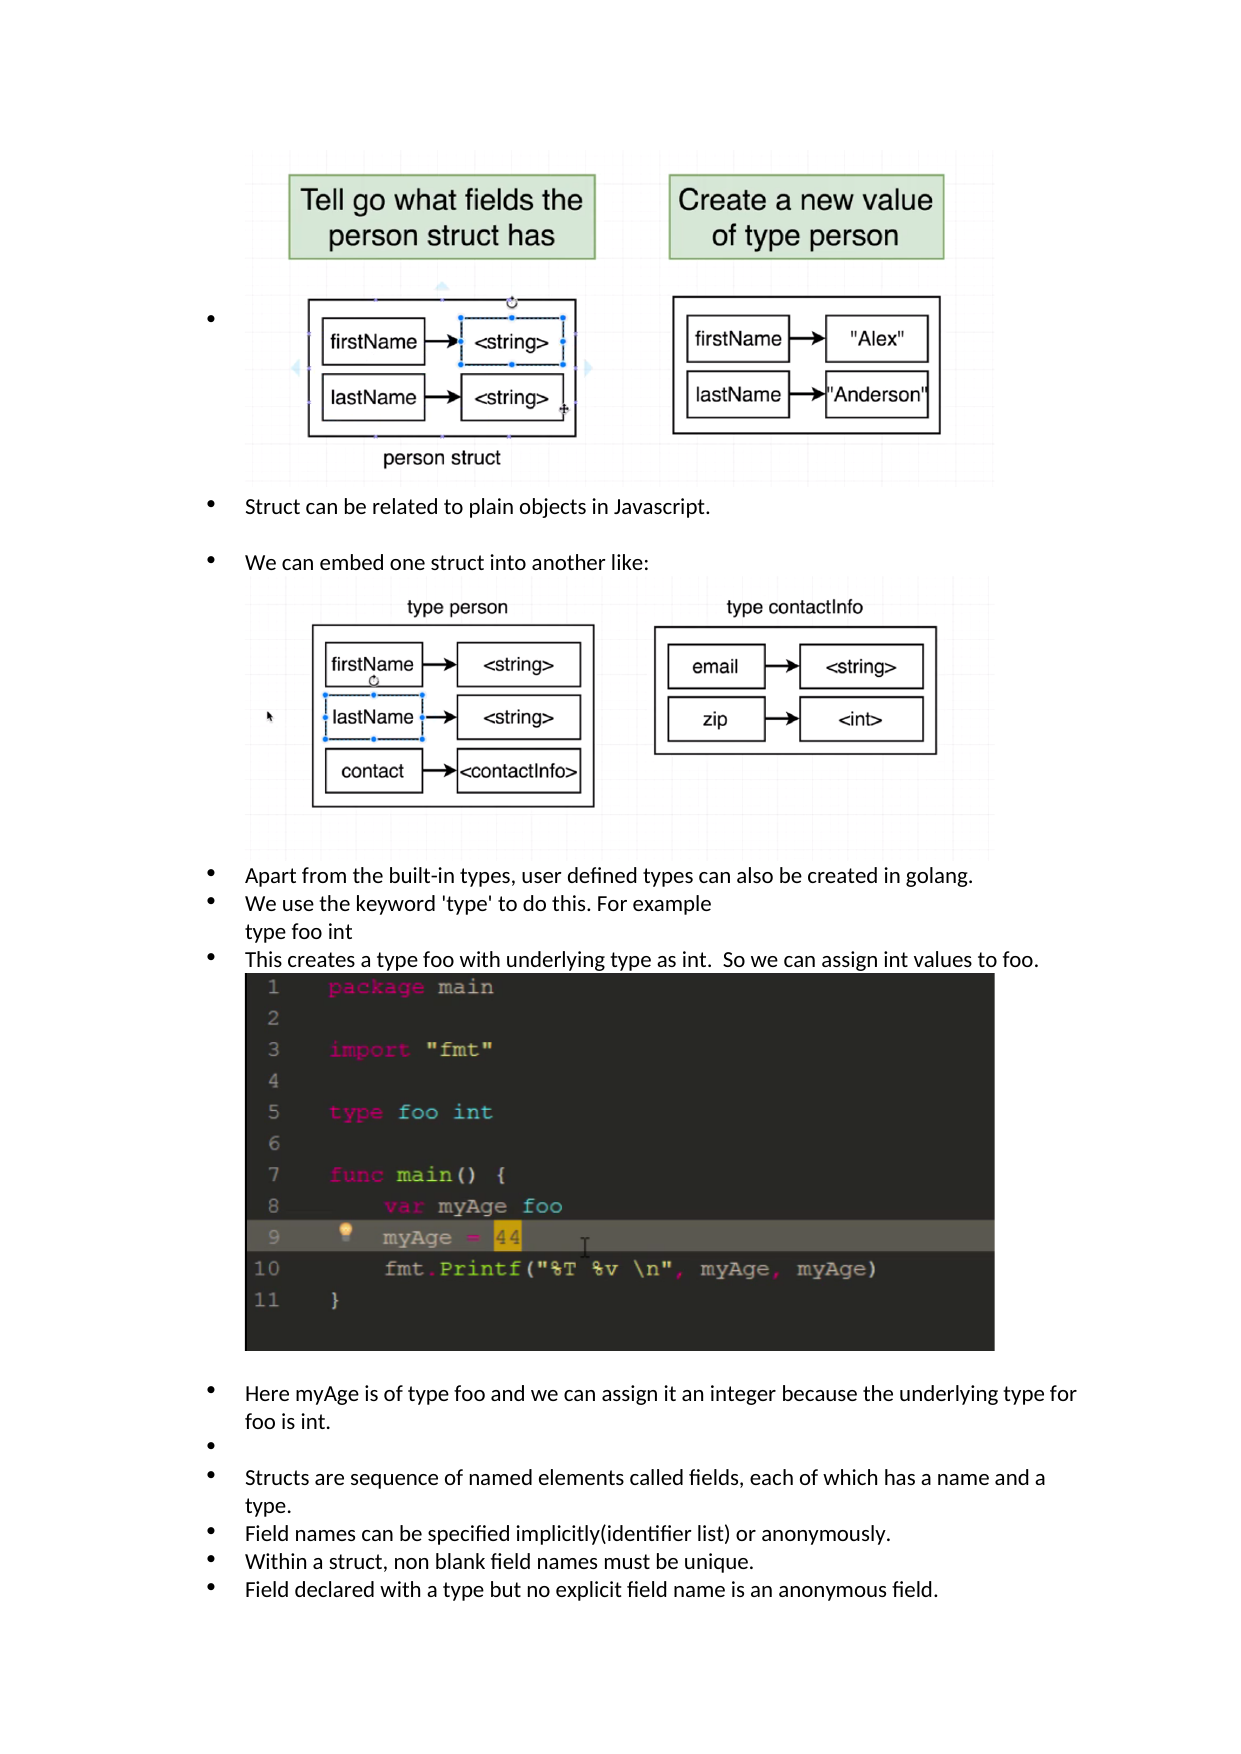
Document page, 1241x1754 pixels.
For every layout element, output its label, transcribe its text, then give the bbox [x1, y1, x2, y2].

list We use the keyword 'type' to do this. For example [207, 889, 1090, 917]
picture [244, 150, 995, 487]
list Apart from the built-in types, user defined types can also be created in golang. [207, 861, 1090, 889]
picture [244, 973, 995, 1351]
list Structs are sequence of named elements called fields, each of which has a name and a type. [207, 1463, 1090, 1519]
list Struct can be related to plain objects in Javascript. [207, 492, 1090, 521]
picture [244, 576, 995, 861]
list Field declared with a type but no explicit field name is an anonymous field. [207, 1575, 1090, 1603]
text type foo int [245, 917, 1090, 945]
list Here myAge is of type foo and we can assign it an integer because the underlying type for foo is int. [207, 1379, 1090, 1435]
list We can embed one struct into another like: [207, 548, 1090, 577]
list This creates a type foo with underlying type as int. So we can assign int values to foo. [207, 945, 1090, 973]
list Within a struct, non blank field names must be unique. [207, 1547, 1090, 1575]
list Field names can be specified implicitly(identifier list) or anonymously. [207, 1519, 1090, 1547]
